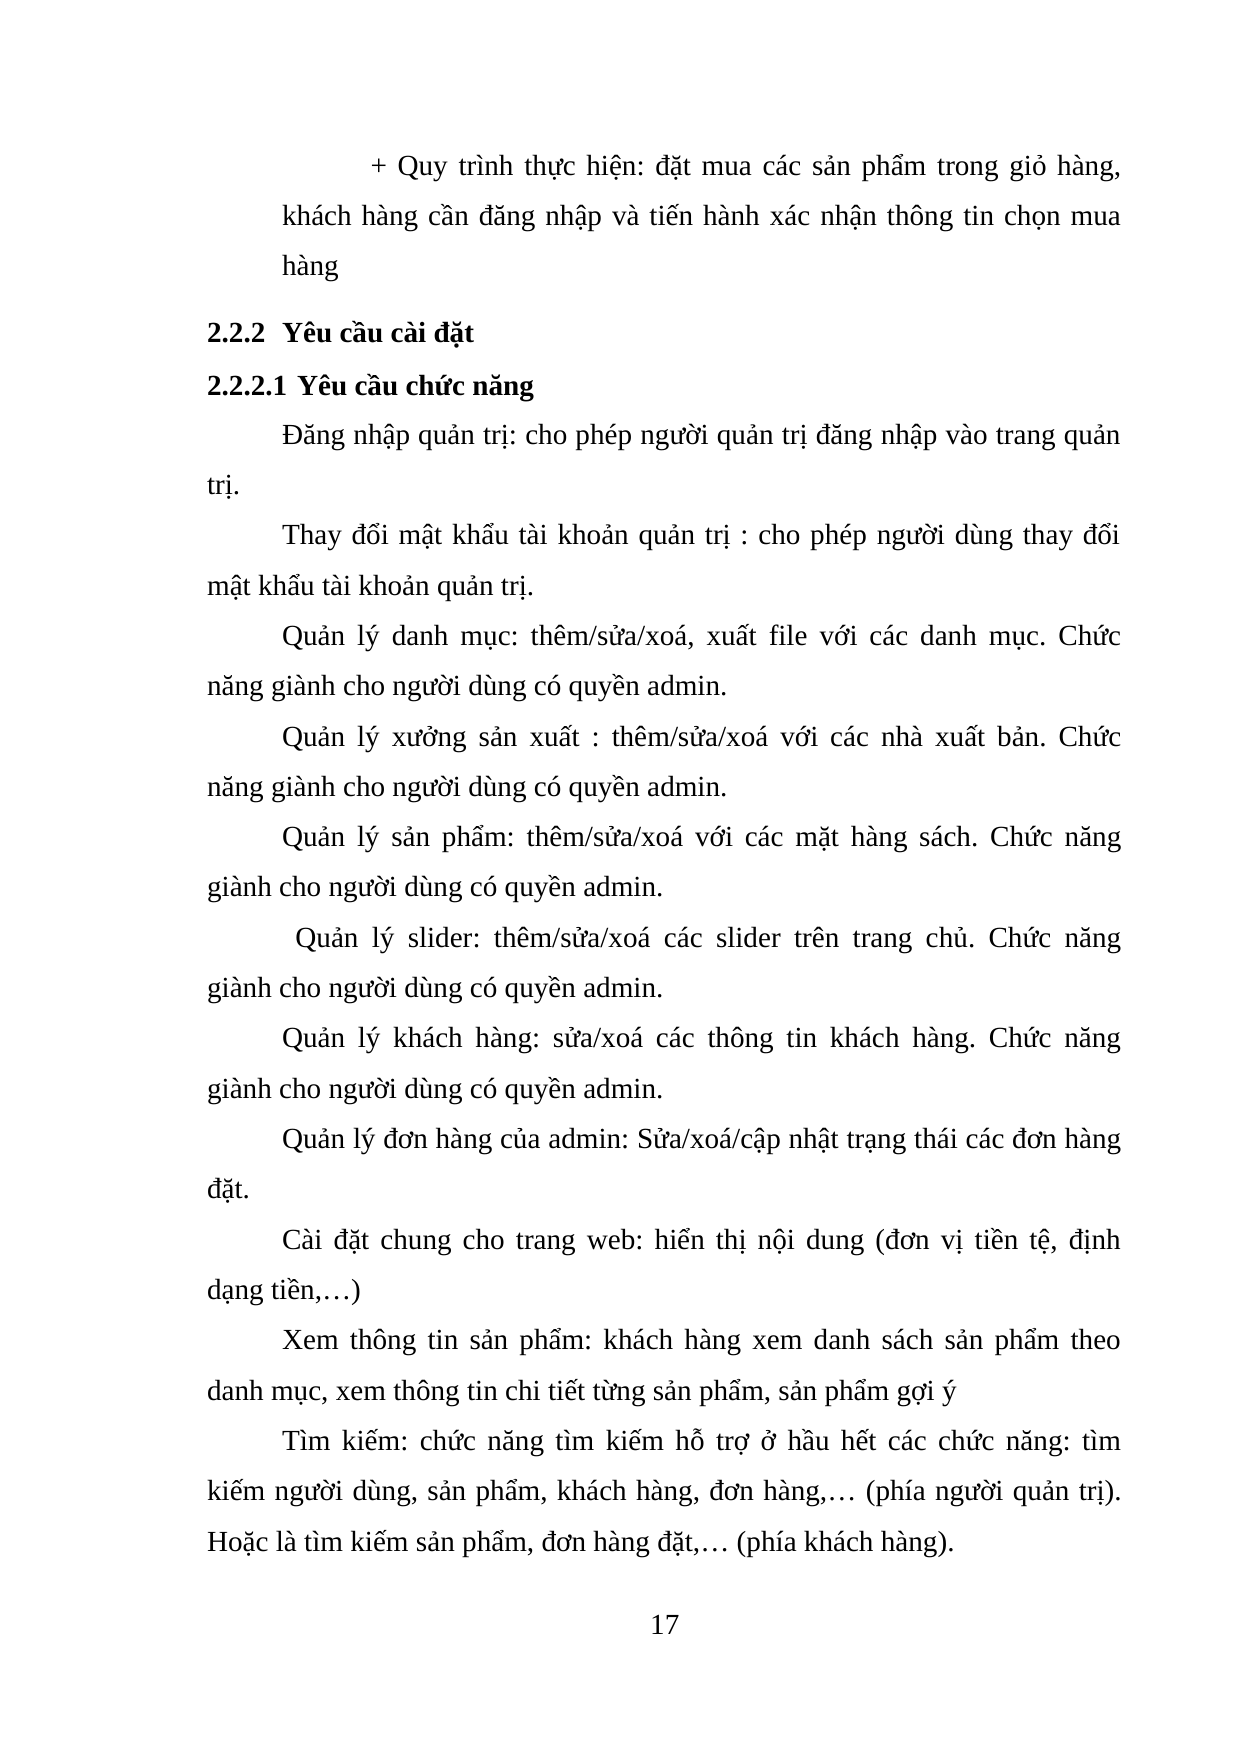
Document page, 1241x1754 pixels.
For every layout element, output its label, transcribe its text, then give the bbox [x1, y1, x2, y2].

text Quản lý slider: thêm/sửa/xoá các slider trên trang chủ. Chức năng giành cho người dùng có quyền admin. [207, 920, 1122, 1004]
text Quản lý danh mục: thêm/sửa/xoá, xuất file với các danh mục. Chức năng giành cho người dùng có quyền admin. [207, 618, 1122, 702]
text Quản lý khách hàng: sửa/xoá các thông tin khách hàng. Chức năng giành cho người dùng có quyền admin. [207, 1021, 1122, 1104]
text Thay đổi mật khẩu tài khoản quản trị : cho phép người dùng thay đổi mật khẩu tài khoản quản trị. [207, 517, 1122, 601]
subtitle Yêu cầu chức năng [207, 368, 1122, 402]
text Xem thông tin sản phẩm: khách hàng xem danh sách sản phẩm theo danh mục, xem thông tin chi tiết từng sản phẩm, sản phẩm gợi ý [207, 1322, 1122, 1406]
text Tìm kiếm: chức năng tìm kiếm hỗ trợ ở hầu hết các chức năng: tìm kiếm người dùng, sản phẩm, khách hàng, đơn hàng,… (phía người quản trị). Hoặc là tìm kiếm sản phẩm, đơn hàng đặt,… (phía khách hàng). [207, 1423, 1122, 1557]
subtitle Yêu cầu cài đặt [207, 315, 1122, 349]
text Quản lý đơn hàng của admin: Sửa/xoá/cập nhật trạng thái các đơn hàng đặt. [207, 1121, 1122, 1205]
list + Quy trình thực hiện: đặt mua các sản phẩm trong giỏ hàng, khách hàng cần đăng nhập và tiến hành xác nhận thông tin chọn mua hàng [282, 148, 1122, 282]
text Quản lý xưởng sản xuất : thêm/sửa/xoá với các nhà xuất bản. Chức năng giành cho người dùng có quyền admin. [207, 719, 1122, 802]
text Quản lý sản phẩm: thêm/sửa/xoá với các mặt hàng sách. Chức năng giành cho người dùng có quyền admin. [207, 819, 1122, 903]
text Cài đặt chung cho trang web: hiển thị nội dung (đơn vị tiền tệ, định dạng tiền,…) [207, 1222, 1122, 1306]
text Đăng nhập quản trị: cho phép người quản trị đăng nhập vào trang quản trị. [207, 417, 1122, 501]
